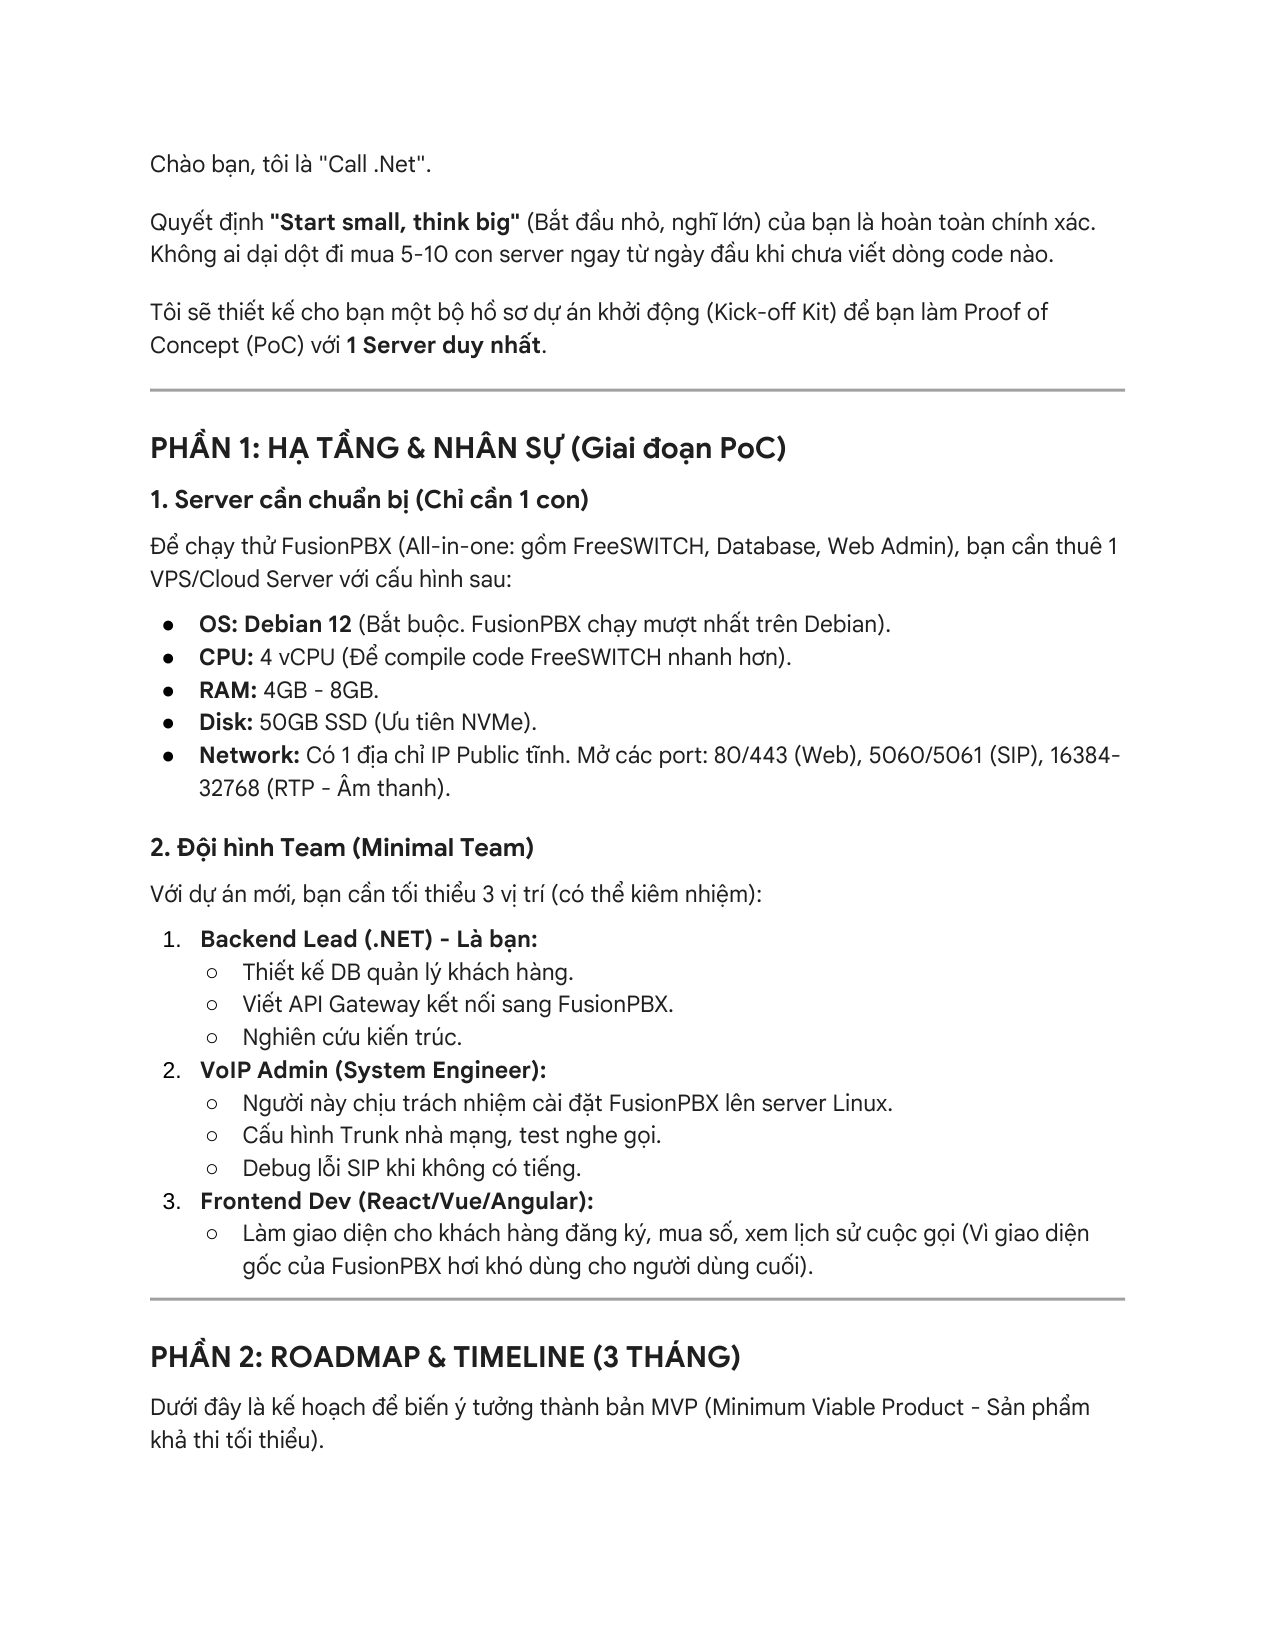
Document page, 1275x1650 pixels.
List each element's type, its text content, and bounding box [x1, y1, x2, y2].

list Làm giao diện cho khách hàng đăng ký, mua số, xem lịch sử cuộc gọi (Vì giao diện gốc của FusionPBX hơi khó dùng cho người dùng cuối). [205, 1219, 1125, 1281]
list Cấu hình Trunk nhà mạng, test nghe gọi. [205, 1121, 1125, 1150]
text Để chạy thử FusionPBX (All-in-one: gồm FreeSWITCH, Database, Web Admin), bạn cần thuê 1 VPS/Cloud Server với cấu hình sau: [150, 533, 1125, 594]
text Với dự án mới, bạn cần tối thiểu 3 vị trí (có thể kiêm nhiệm): [150, 880, 1125, 909]
list Network: Có 1 địa chỉ IP Public tĩnh. Mở các port: 80/443 (Web), 5060/5061 (SIP), 16384-32768 (RTP - Âm thanh). [161, 741, 1125, 803]
text Dưới đây là kế hoạch để biến ý tưởng thành bản MVP (Minimum Viable Product - Sản phẩm khả thi tối thiểu). [150, 1393, 1125, 1455]
list OS: Debian 12 (Bắt buộc. FusionPBX chạy mượt nhất trên Debian). [161, 611, 1125, 639]
list Disk: 50GB SSD (Ưu tiên NVMe). [161, 709, 1125, 737]
list VoIP Admin (System Engineer): [162, 1056, 1125, 1085]
list CPU: 4 vCPU (Để compile code FreeSWITCH nhanh hơn). [161, 643, 1125, 672]
list Debug lỗi SIP khi không có tiếng. [205, 1154, 1125, 1183]
list Viết API Gateway kết nối sang FusionPBX. [205, 991, 1125, 1019]
subtitle PHẦN 1: HẠ TẦNG & NHÂN SỰ (Giai đoạn PoC) [150, 392, 1125, 467]
list Người này chịu trách nhiệm cài đặt FusionPBX lên server Linux. [205, 1089, 1125, 1117]
text Tôi sẽ thiết kế cho bạn một bộ hồ sơ dự án khởi động (Kick-off Kit) để bạn làm Proof of Concept (PoC) với 1 Server duy nhất. [150, 298, 1125, 359]
subtitle 2. Đội hình Team (Minimal Team) [150, 832, 1125, 863]
text Quyết định "Start small, think big" (Bắt đầu nhỏ, nghĩ lớn) của bạn là hoàn toàn chính xác. Không ai dại dột đi mua 5-10 con server ngay từ ngày đầu khi chưa viết dòng code nào. [150, 208, 1125, 269]
list Nghiên cứu kiến trúc. [205, 1023, 1125, 1052]
list RAM: 4GB - 8GB. [161, 676, 1125, 705]
list Backend Lead (.NET) - Là bạn: [162, 925, 1125, 954]
list Thiết kế DB quản lý khách hàng. [205, 958, 1125, 987]
subtitle 1. Server cần chuẩn bị (Chỉ cần 1 con) [150, 484, 1125, 516]
text Chào bạn, tôi là "Call .Net". [150, 150, 1125, 179]
list Frontend Dev (React/Vue/Angular): [162, 1187, 1125, 1216]
subtitle PHẦN 2: ROADMAP & TIMELINE (3 THÁNG) [150, 1301, 1125, 1376]
